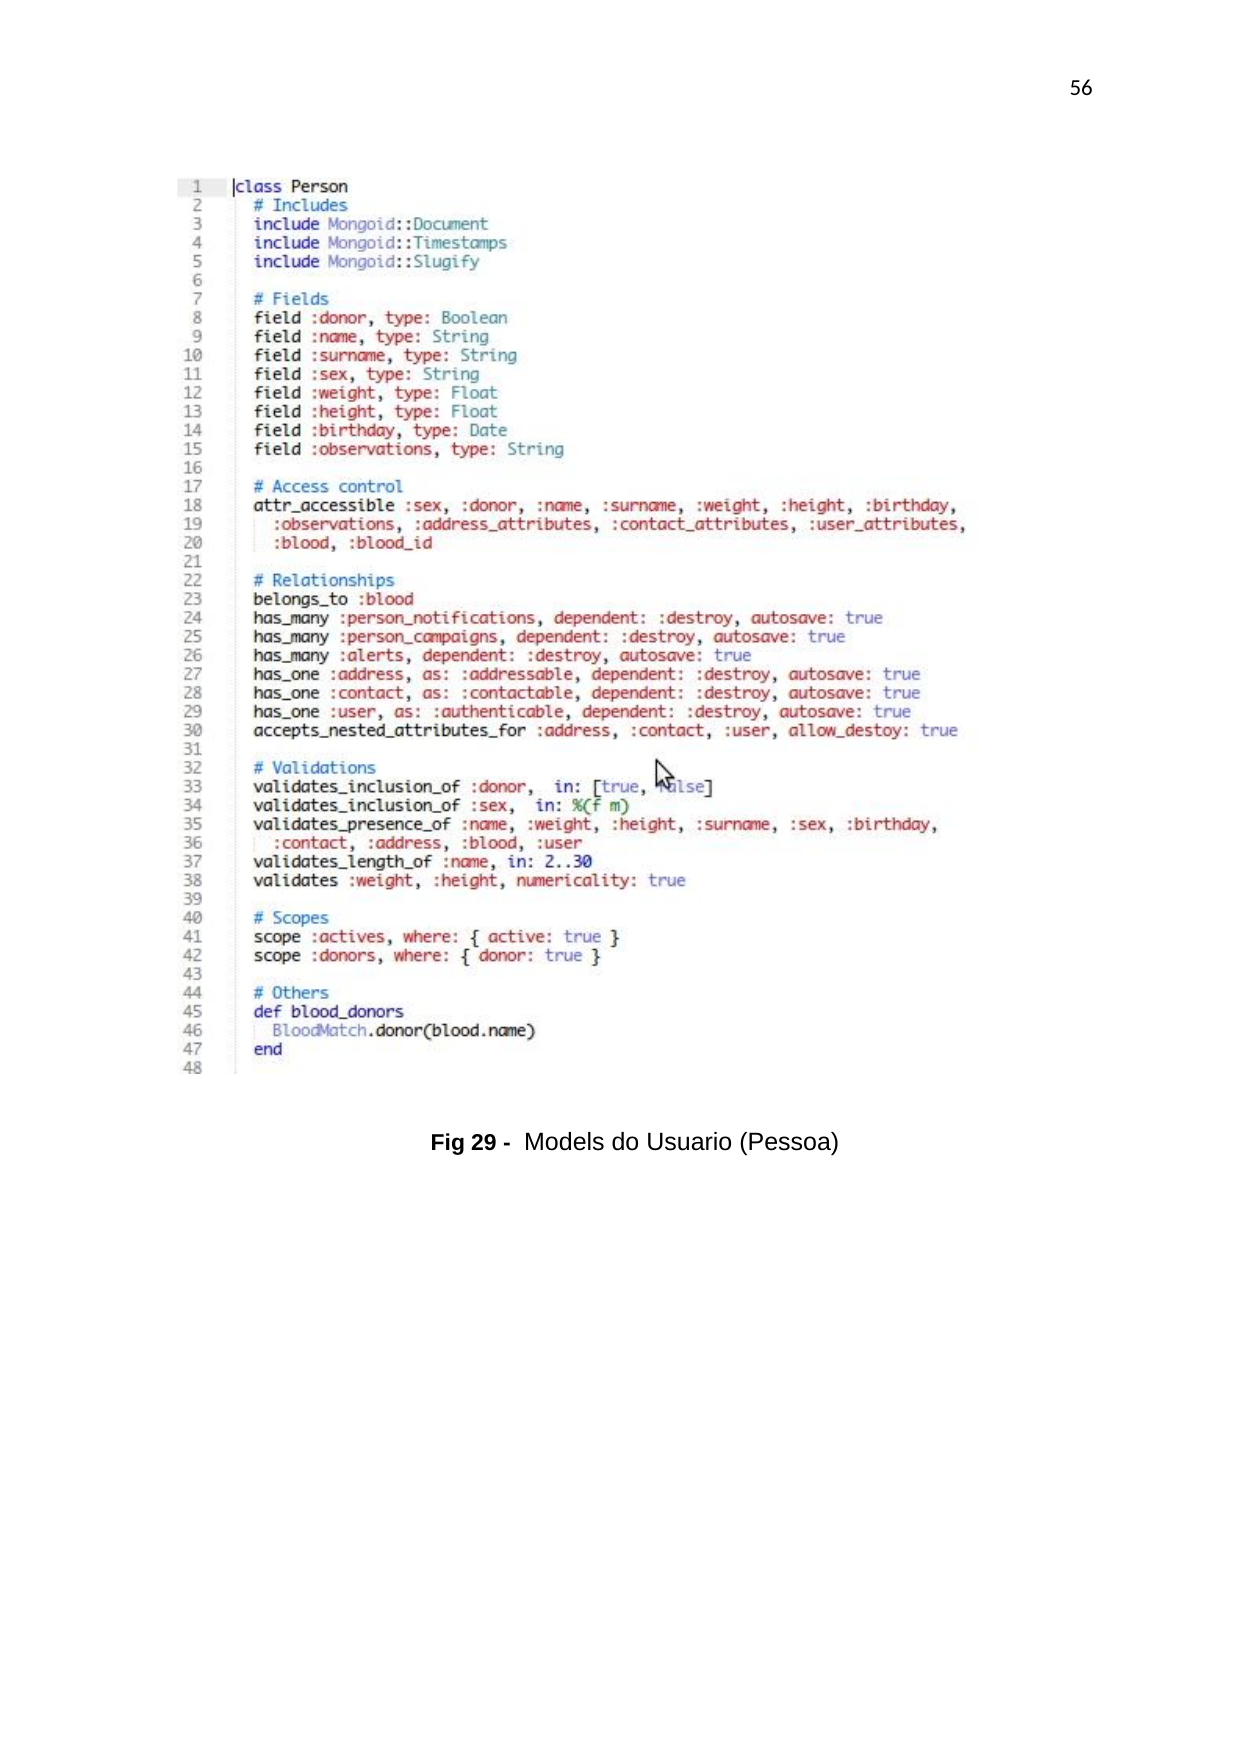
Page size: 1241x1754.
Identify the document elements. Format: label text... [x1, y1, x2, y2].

picture [177, 177, 1010, 1074]
text Fig 29 - Models do Usuario (Pessoa) [177, 1127, 1092, 1155]
